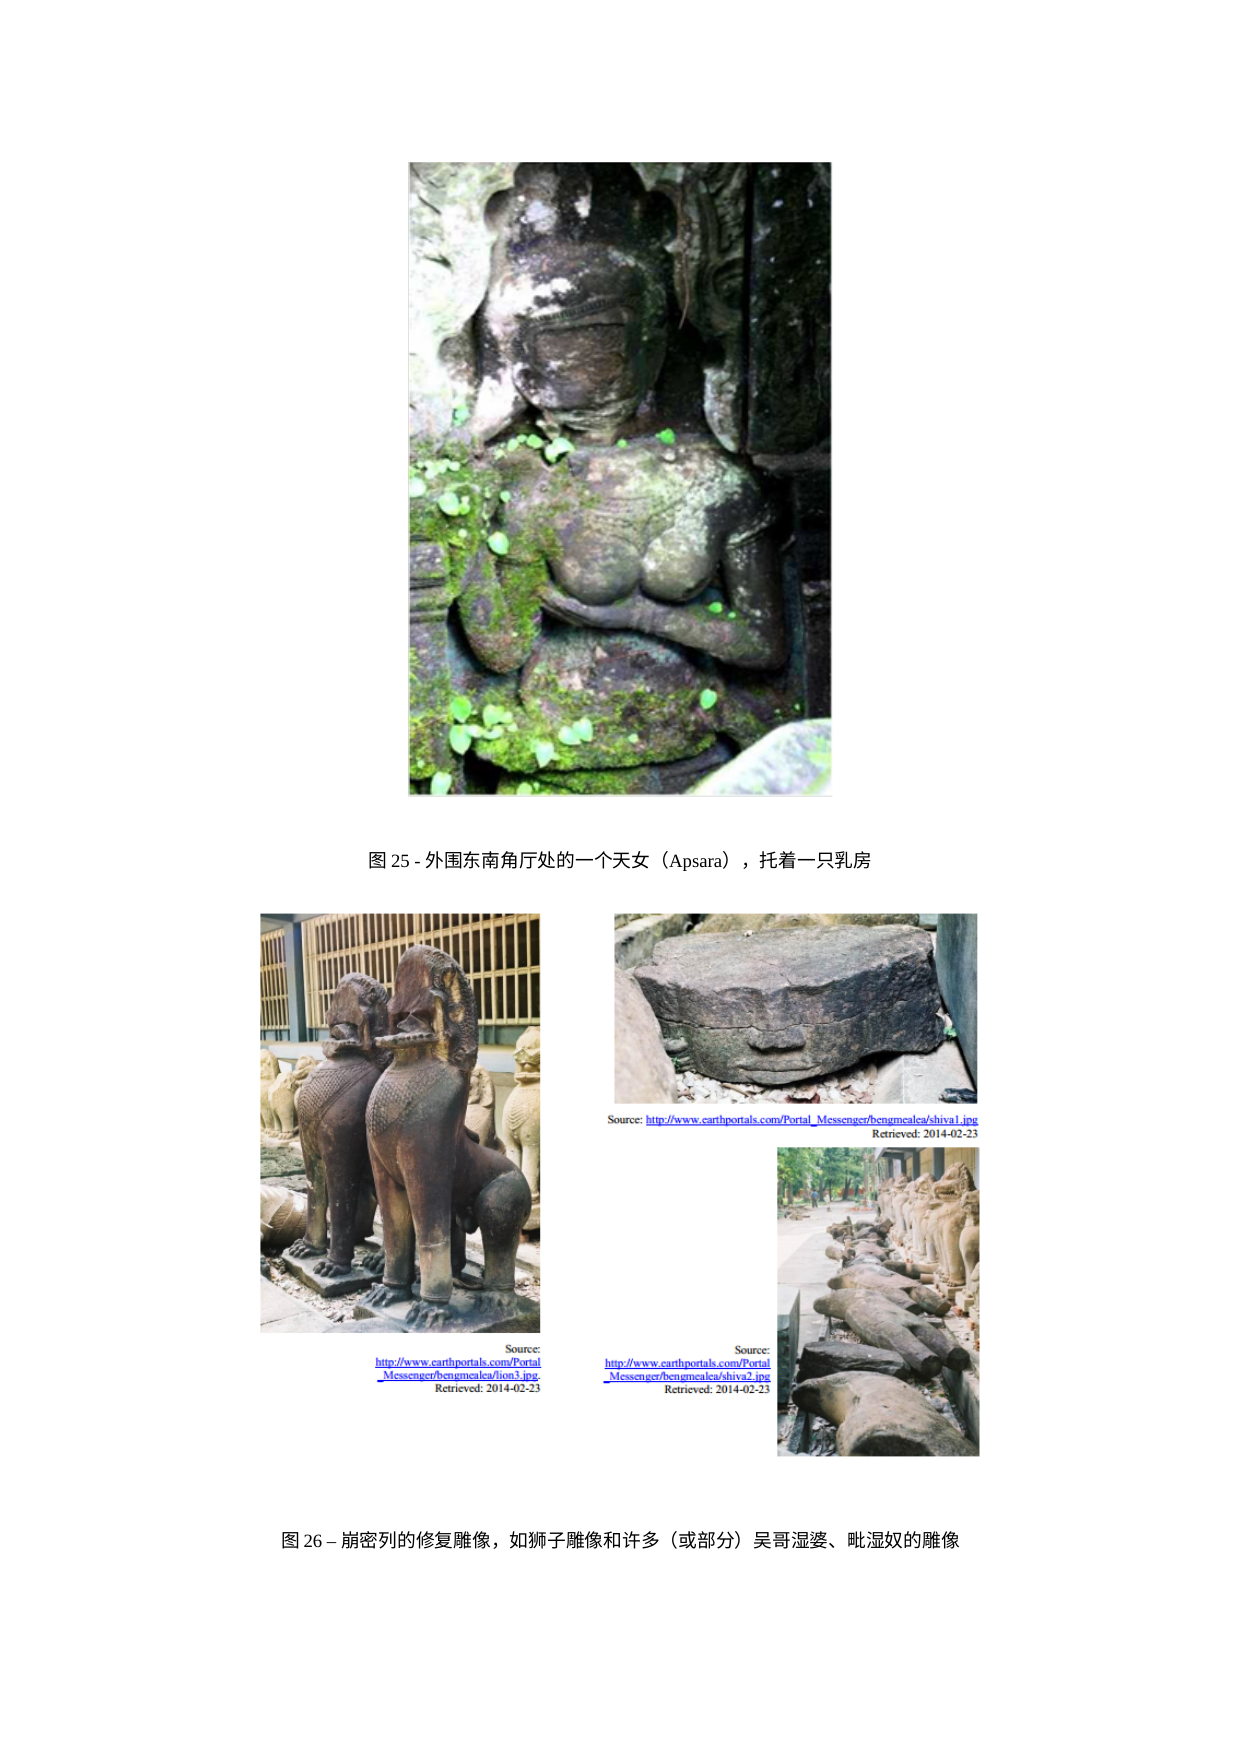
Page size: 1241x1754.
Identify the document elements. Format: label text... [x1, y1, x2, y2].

text 图26 – 崩密列的修复雕像，如狮子雕像和许多（或部分）吴哥湿婆、毗湿奴的雕像 [187, 1523, 1053, 1556]
picture [256, 907, 985, 1463]
picture [407, 162, 833, 798]
text 图25 - 外围东南角厅处的一个天女（Apsara），托着一只乳房 [187, 843, 1053, 876]
